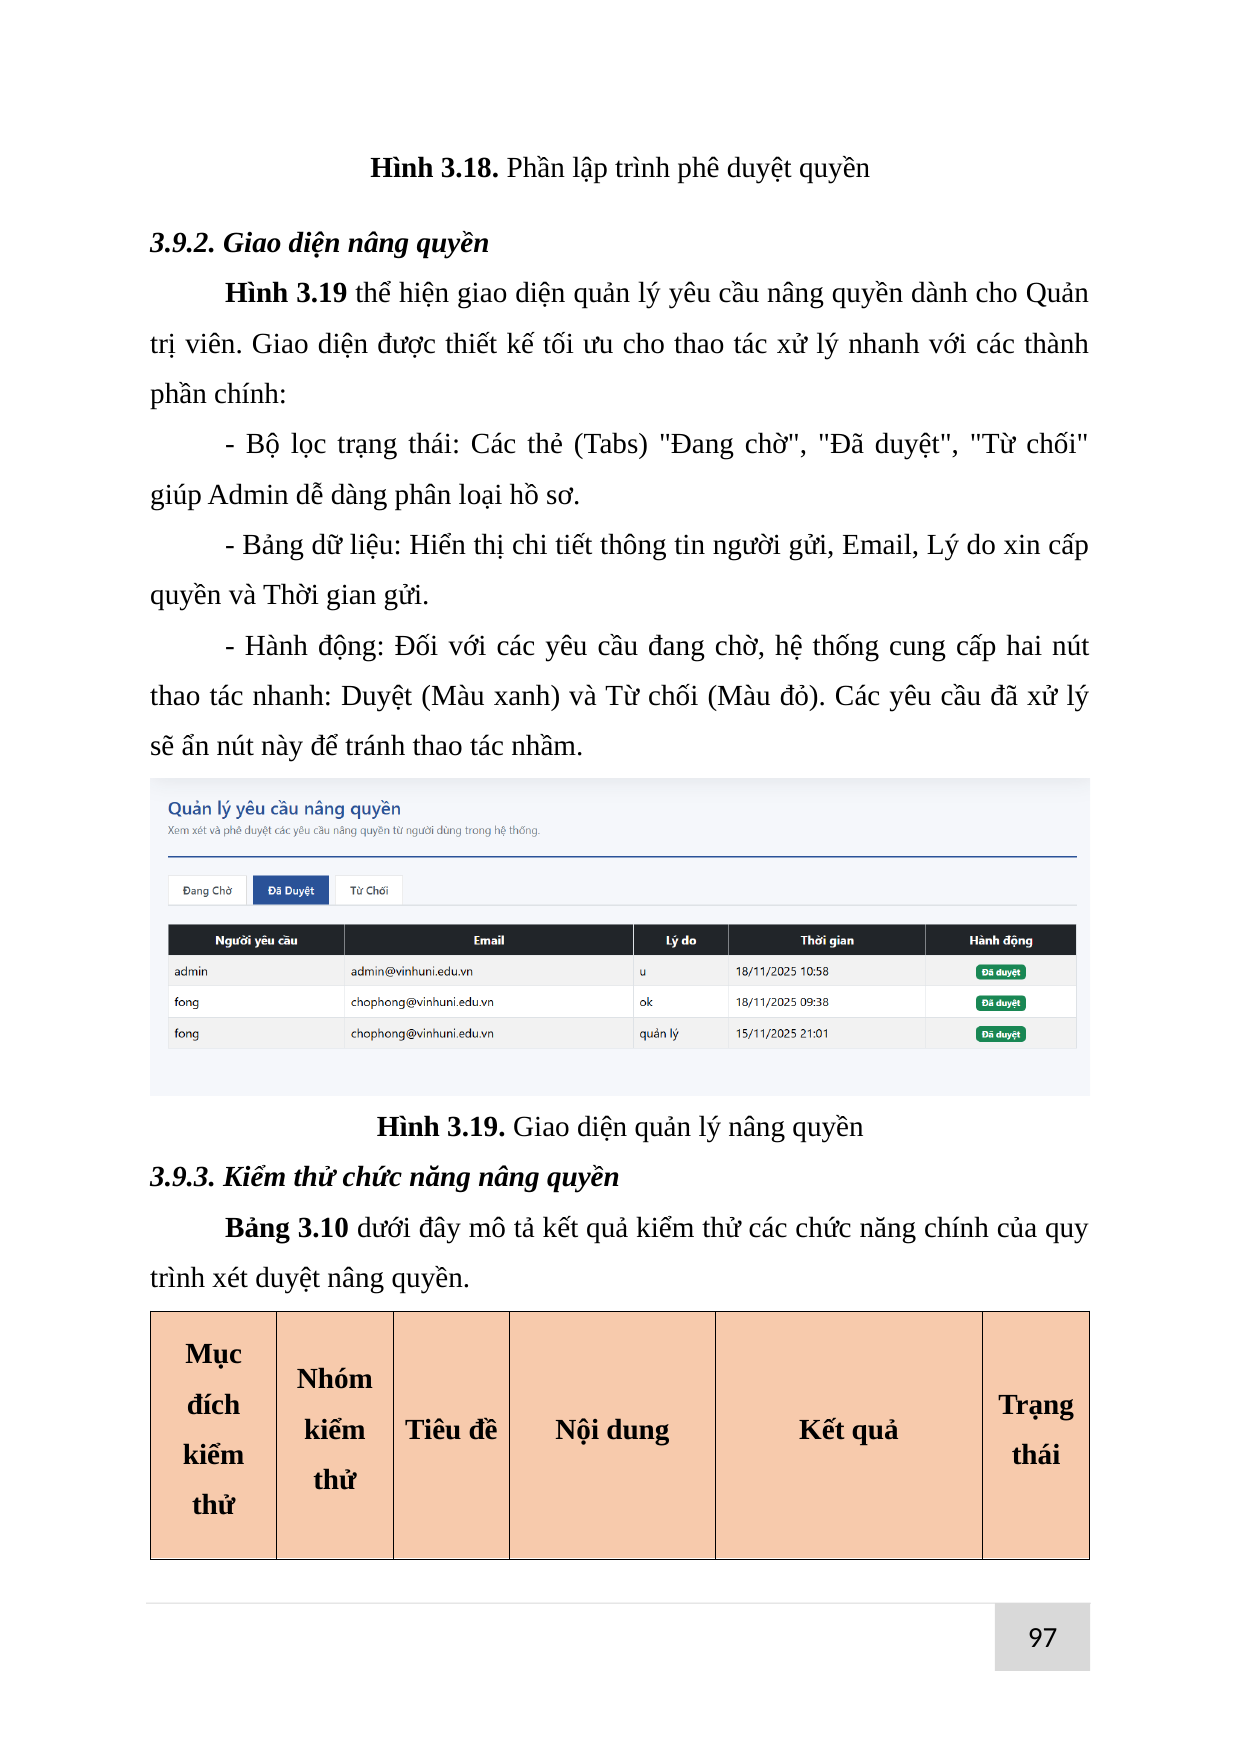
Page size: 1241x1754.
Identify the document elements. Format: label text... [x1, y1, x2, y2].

table_header Nội dung [510, 1312, 715, 1558]
table_header Tiêu đề [394, 1312, 509, 1558]
text - Bộ lọc trạng thái: Các thẻ (Tabs) "Đang chờ", "Đã duyệt", "Từ chối" giúp Admin dễ dàng phân loại hồ sơ. [150, 427, 1090, 510]
subtitle 3.9.2. Giao diện nâng quyền [150, 225, 1090, 259]
text Hình 3.19. Giao diện quản lý nâng quyền [150, 1109, 1090, 1143]
text - Bảng dữ liệu: Hiển thị chi tiết thông tin người gửi, Email, Lý do xin cấp quyền và Thời gian gửi. [150, 527, 1090, 611]
table_header Trạng thái [983, 1312, 1089, 1558]
text - Hành động: Đối với các yêu cầu đang chờ, hệ thống cung cấp hai nút thao tác nhanh: Duyệt (Màu xanh) và Từ chối (Màu đỏ). Các yêu cầu đã xử lý sẽ ẩn nút này để tránh thao tác nhầm. [150, 628, 1090, 762]
text Bảng 3.10 dưới đây mô tả kết quả kiểm thử các chức năng chính của quy trình xét duyệt nâng quyền. [150, 1210, 1090, 1294]
table_header Kết quả [716, 1312, 982, 1558]
table_header Mục đích kiểm thử [151, 1312, 276, 1558]
text Hình 3.19 thể hiện giao diện quản lý yêu cầu nâng quyền dành cho Quản trị viên. Giao diện được thiết kế tối ưu cho thao tác xử lý nhanh với các thành phần chính: [150, 276, 1090, 410]
text Hình 3.18. Phần lập trình phê duyệt quyền [150, 150, 1090, 183]
table_header Nhóm kiểm thử [277, 1312, 393, 1558]
subtitle 3.9.3. Kiểm thử chức năng nâng quyền [150, 1159, 1090, 1193]
picture [150, 778, 1091, 1096]
